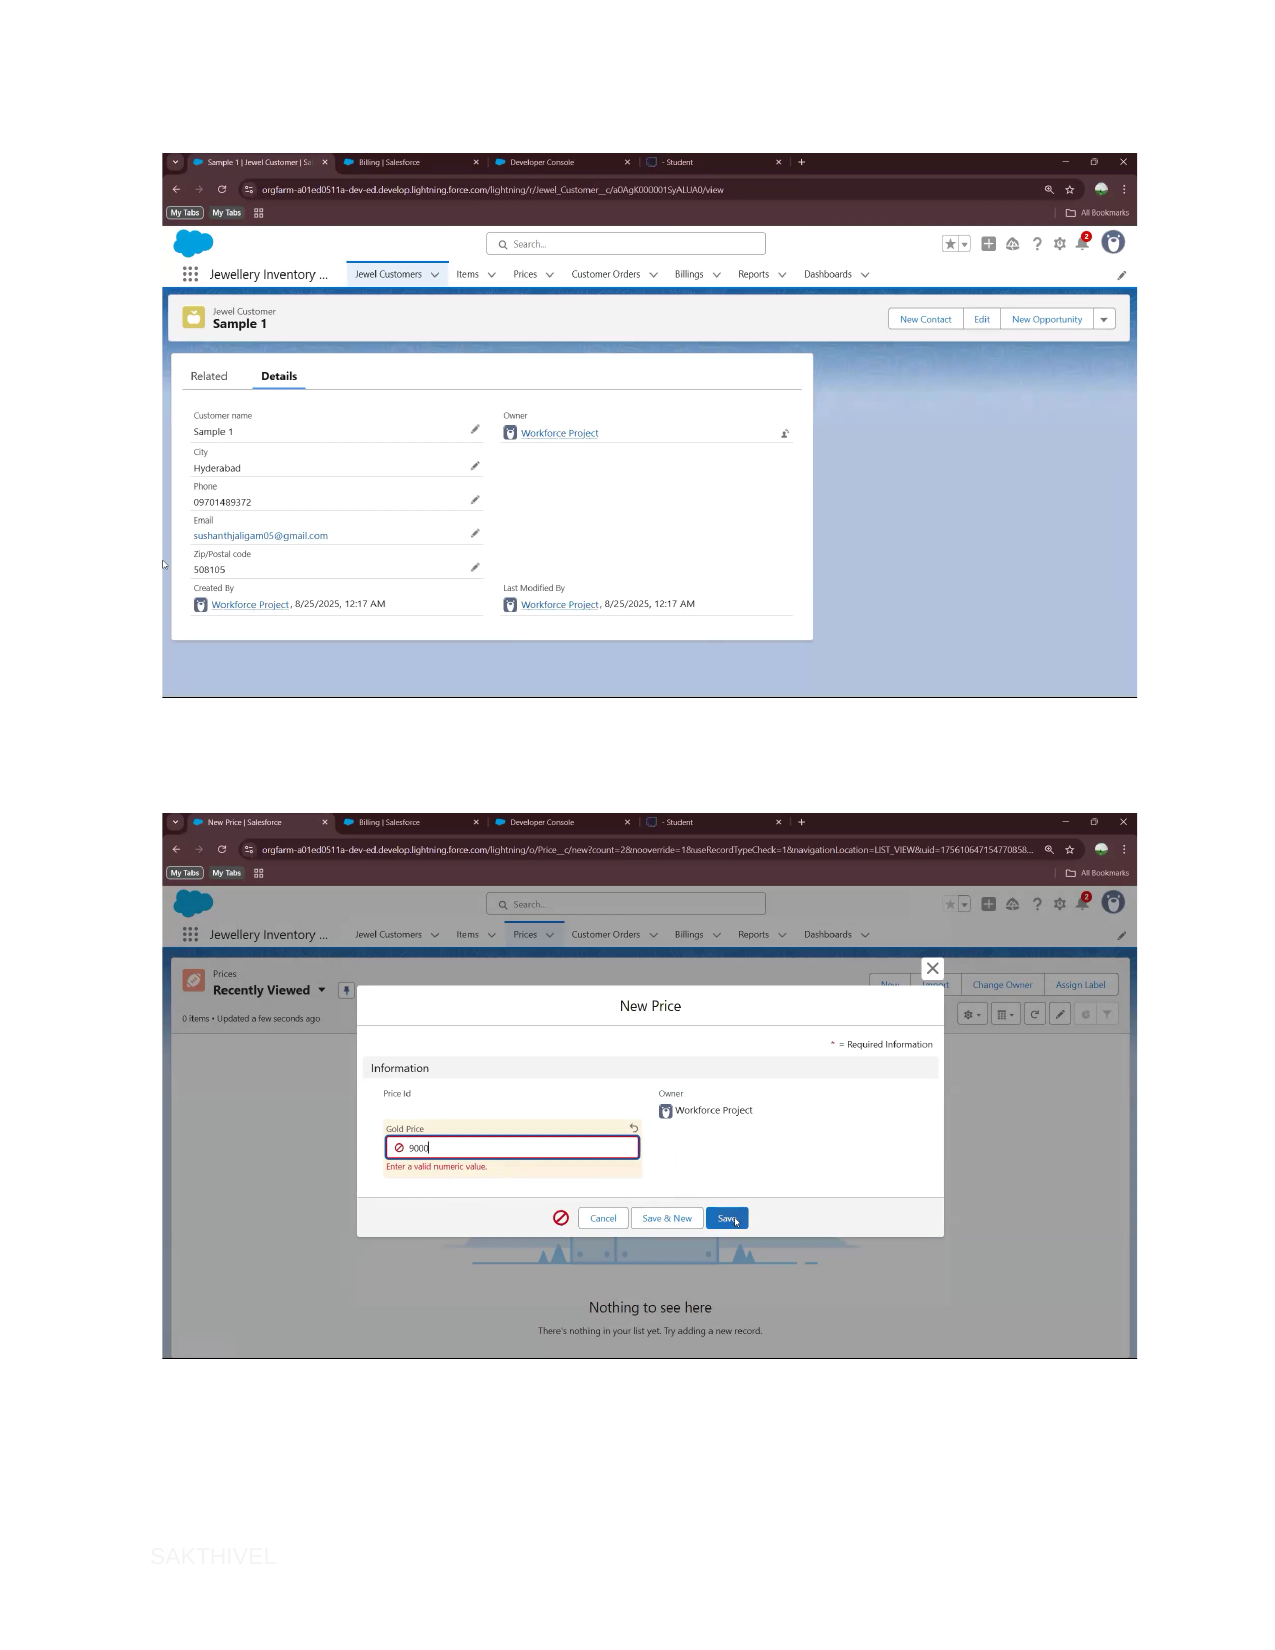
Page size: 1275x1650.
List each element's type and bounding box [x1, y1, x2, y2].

picture [162, 813, 1138, 1363]
picture [162, 153, 1138, 702]
